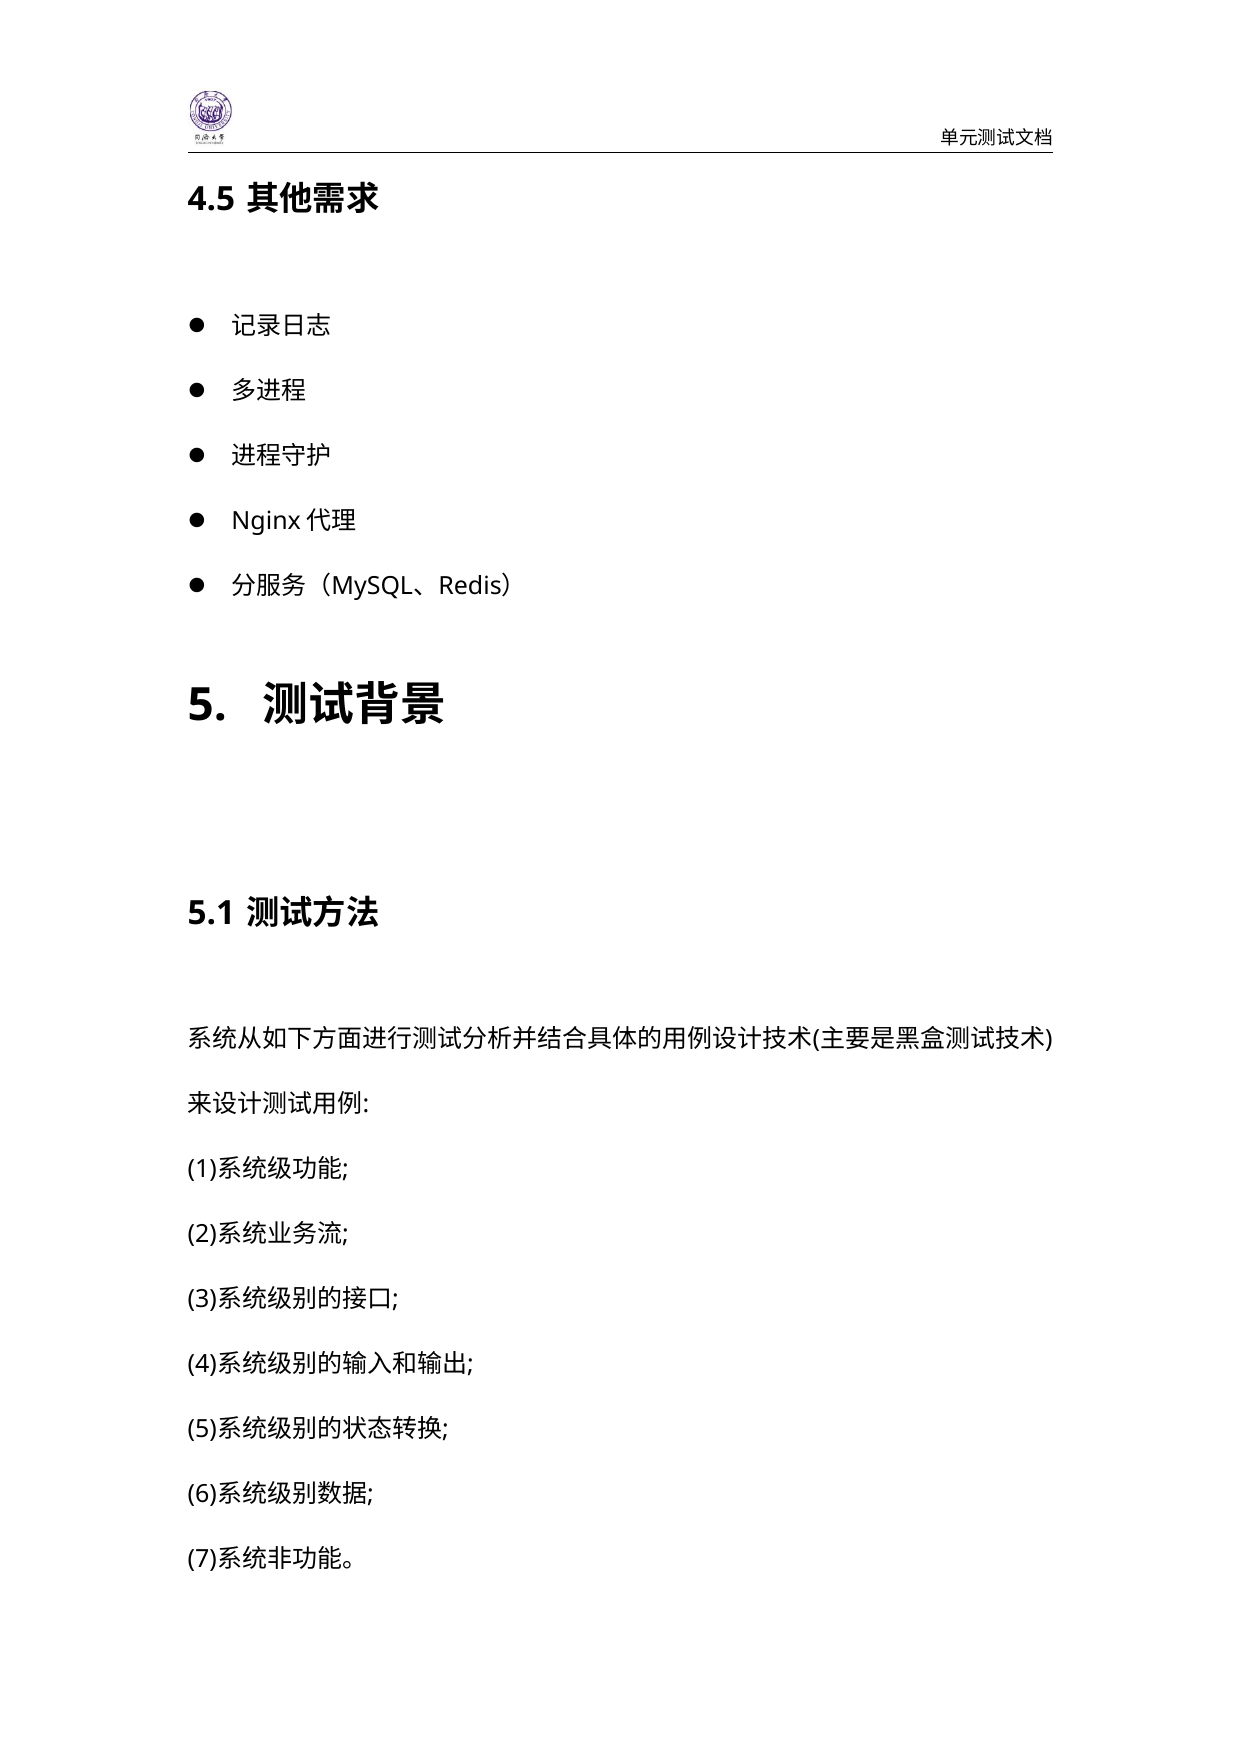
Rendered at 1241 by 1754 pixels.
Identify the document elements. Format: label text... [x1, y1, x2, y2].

text 系统从如下方面进行测试分析并结合具体的用例设计技术(主要是黑盒测试技术)来设计测试用例: [187, 1004, 1053, 1134]
list 进程守护 [187, 421, 1053, 486]
list 分服务（MySQL、Redis） [187, 551, 1053, 616]
subtitle 测试背景 [187, 652, 1053, 749]
list Nginx代理 [187, 486, 1053, 551]
picture [187, 88, 233, 147]
list 多进程 [187, 356, 1053, 421]
subtitle 测试方法 [187, 877, 1053, 942]
text (1)系统级功能; (2)系统业务流; (3)系统级别的接口; (4)系统级别的输入和输出; (5)系统级别的状态转换; (6)系统级别数据; (7)系统非功能。 [187, 1134, 1053, 1589]
list 记录日志 [187, 291, 1053, 356]
subtitle 其他需求 [187, 164, 1053, 229]
